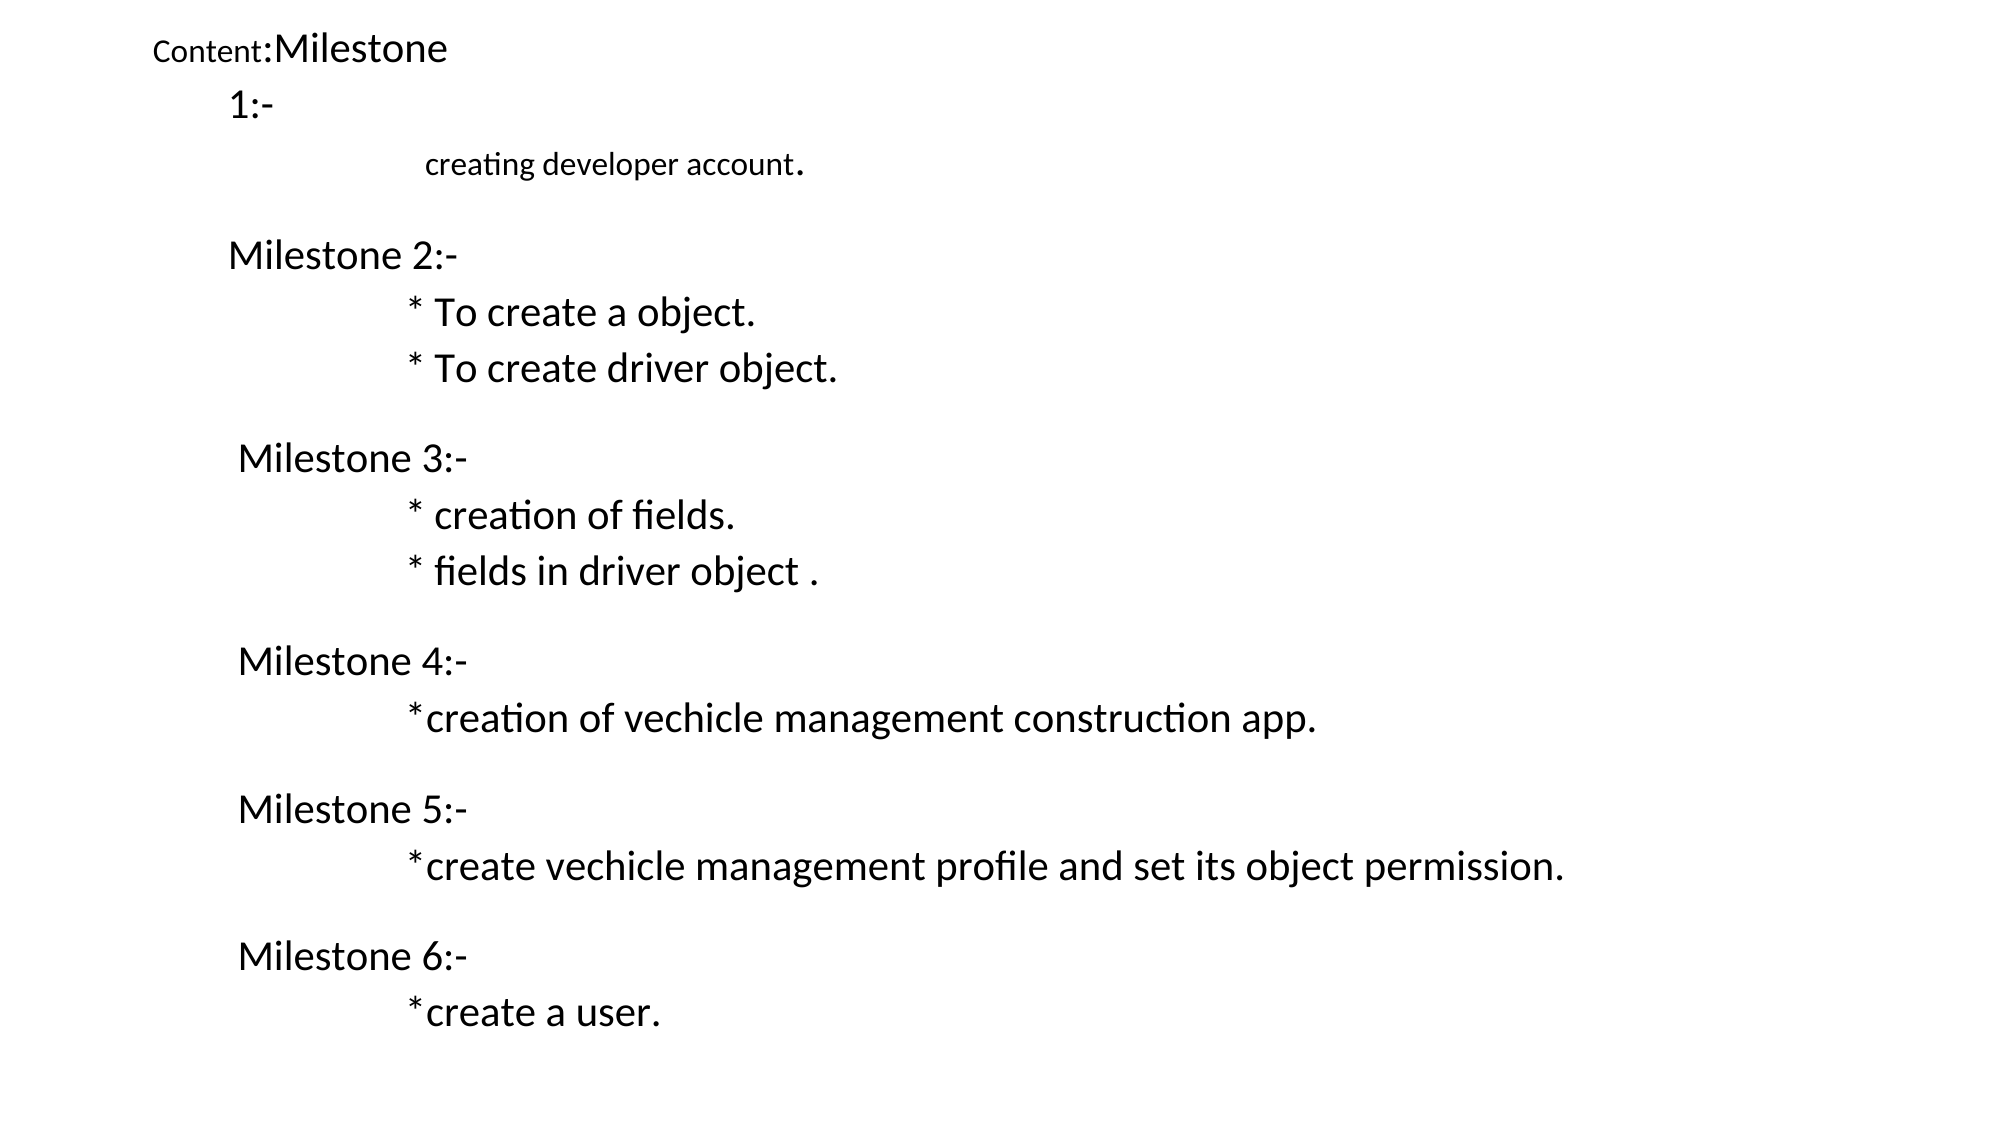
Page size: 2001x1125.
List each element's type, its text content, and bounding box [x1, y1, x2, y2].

text Content:Milestone 1:- [153, 21, 452, 129]
text *create vechicle management profile and set its object permission. [404, 839, 1902, 891]
text Milestone 3:- [237, 431, 1902, 483]
list fields in driver object . [404, 544, 1902, 596]
text Milestone 2:- [228, 228, 1902, 280]
list To create driver object. [404, 341, 1902, 393]
list creation of fields. [404, 488, 1902, 540]
text creating developer account. [425, 134, 1902, 186]
text *creation of vechicle management construction app. [404, 691, 1902, 743]
text Milestone 6:- [237, 928, 1902, 981]
text *create a user. [404, 985, 1902, 1037]
text Milestone 5:- [237, 782, 1902, 834]
list To create a object. [404, 284, 1902, 337]
text Milestone 4:- [237, 634, 1902, 686]
